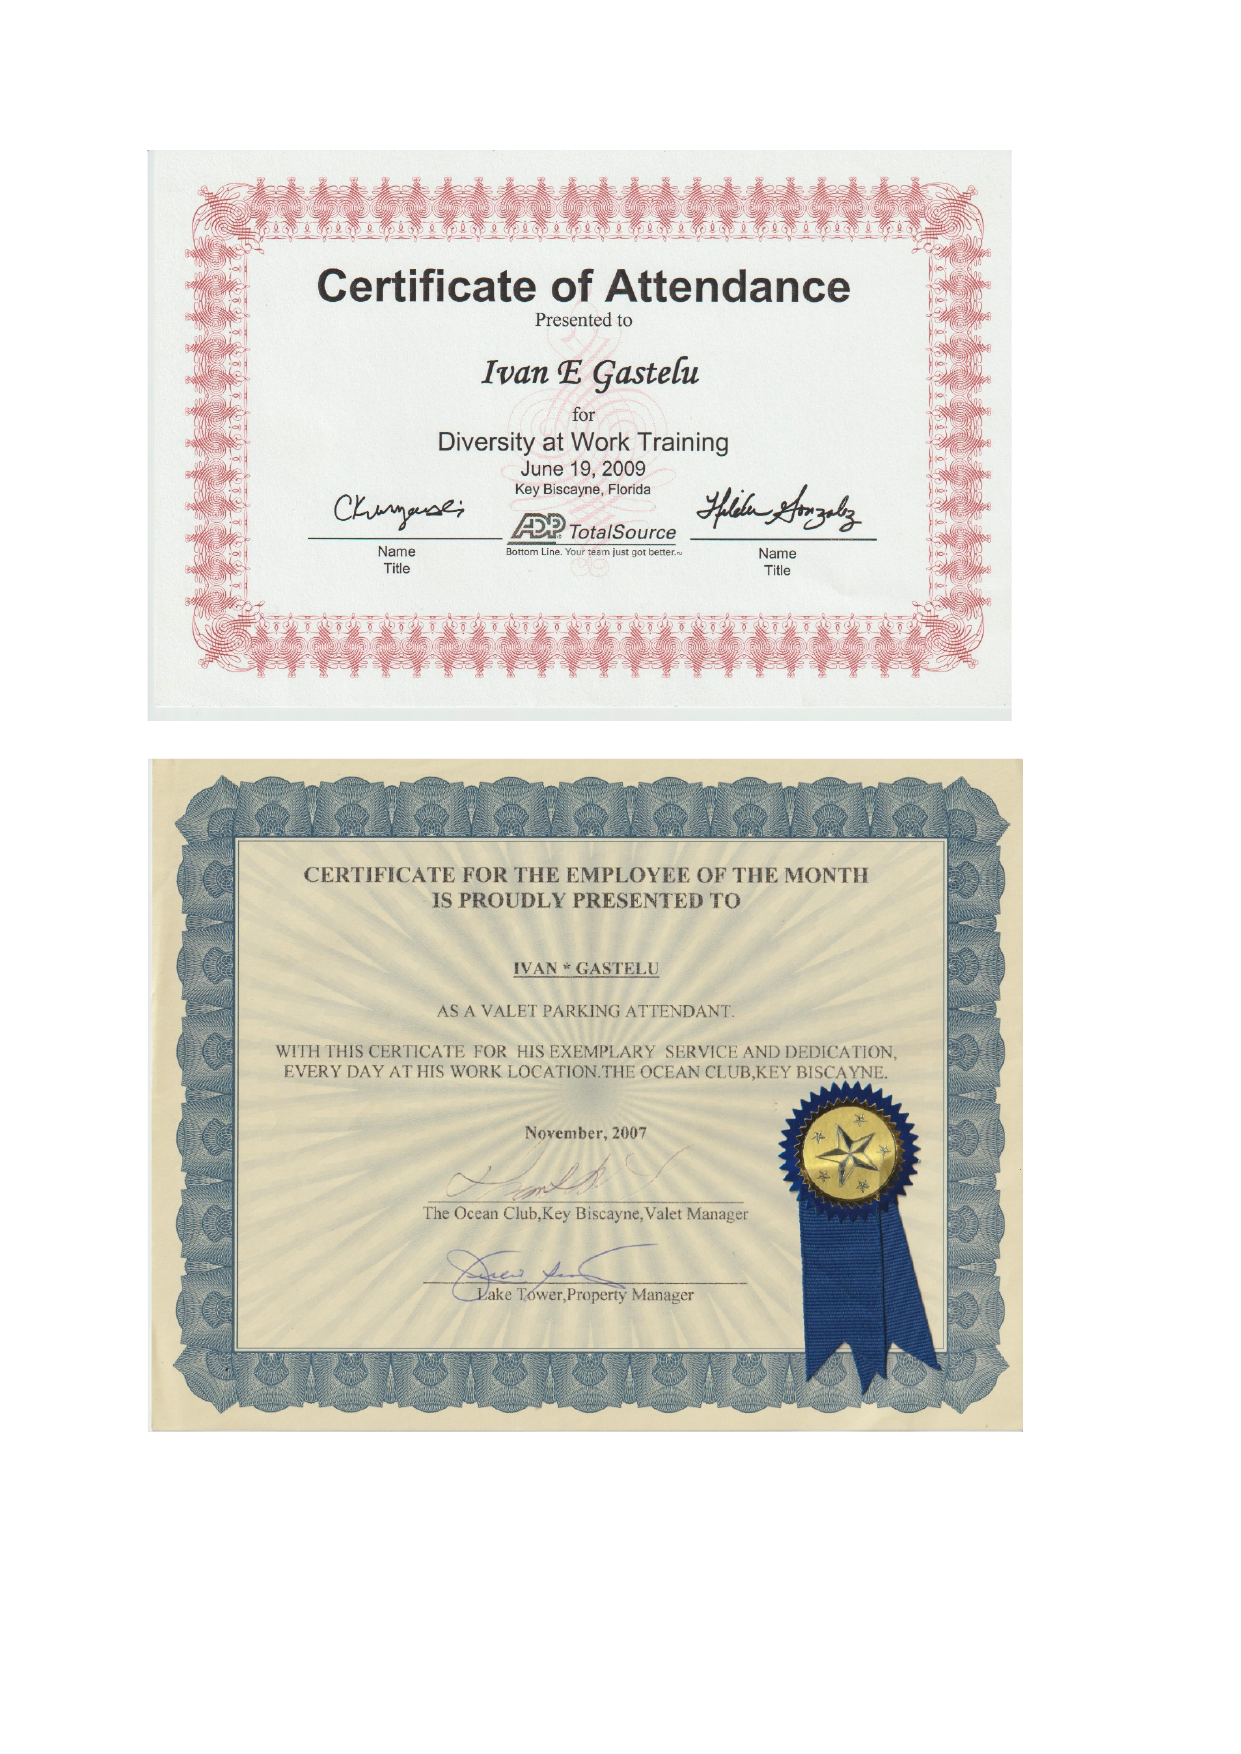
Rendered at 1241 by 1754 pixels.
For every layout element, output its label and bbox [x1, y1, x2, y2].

picture [147, 759, 1023, 1432]
picture [147, 150, 1012, 721]
